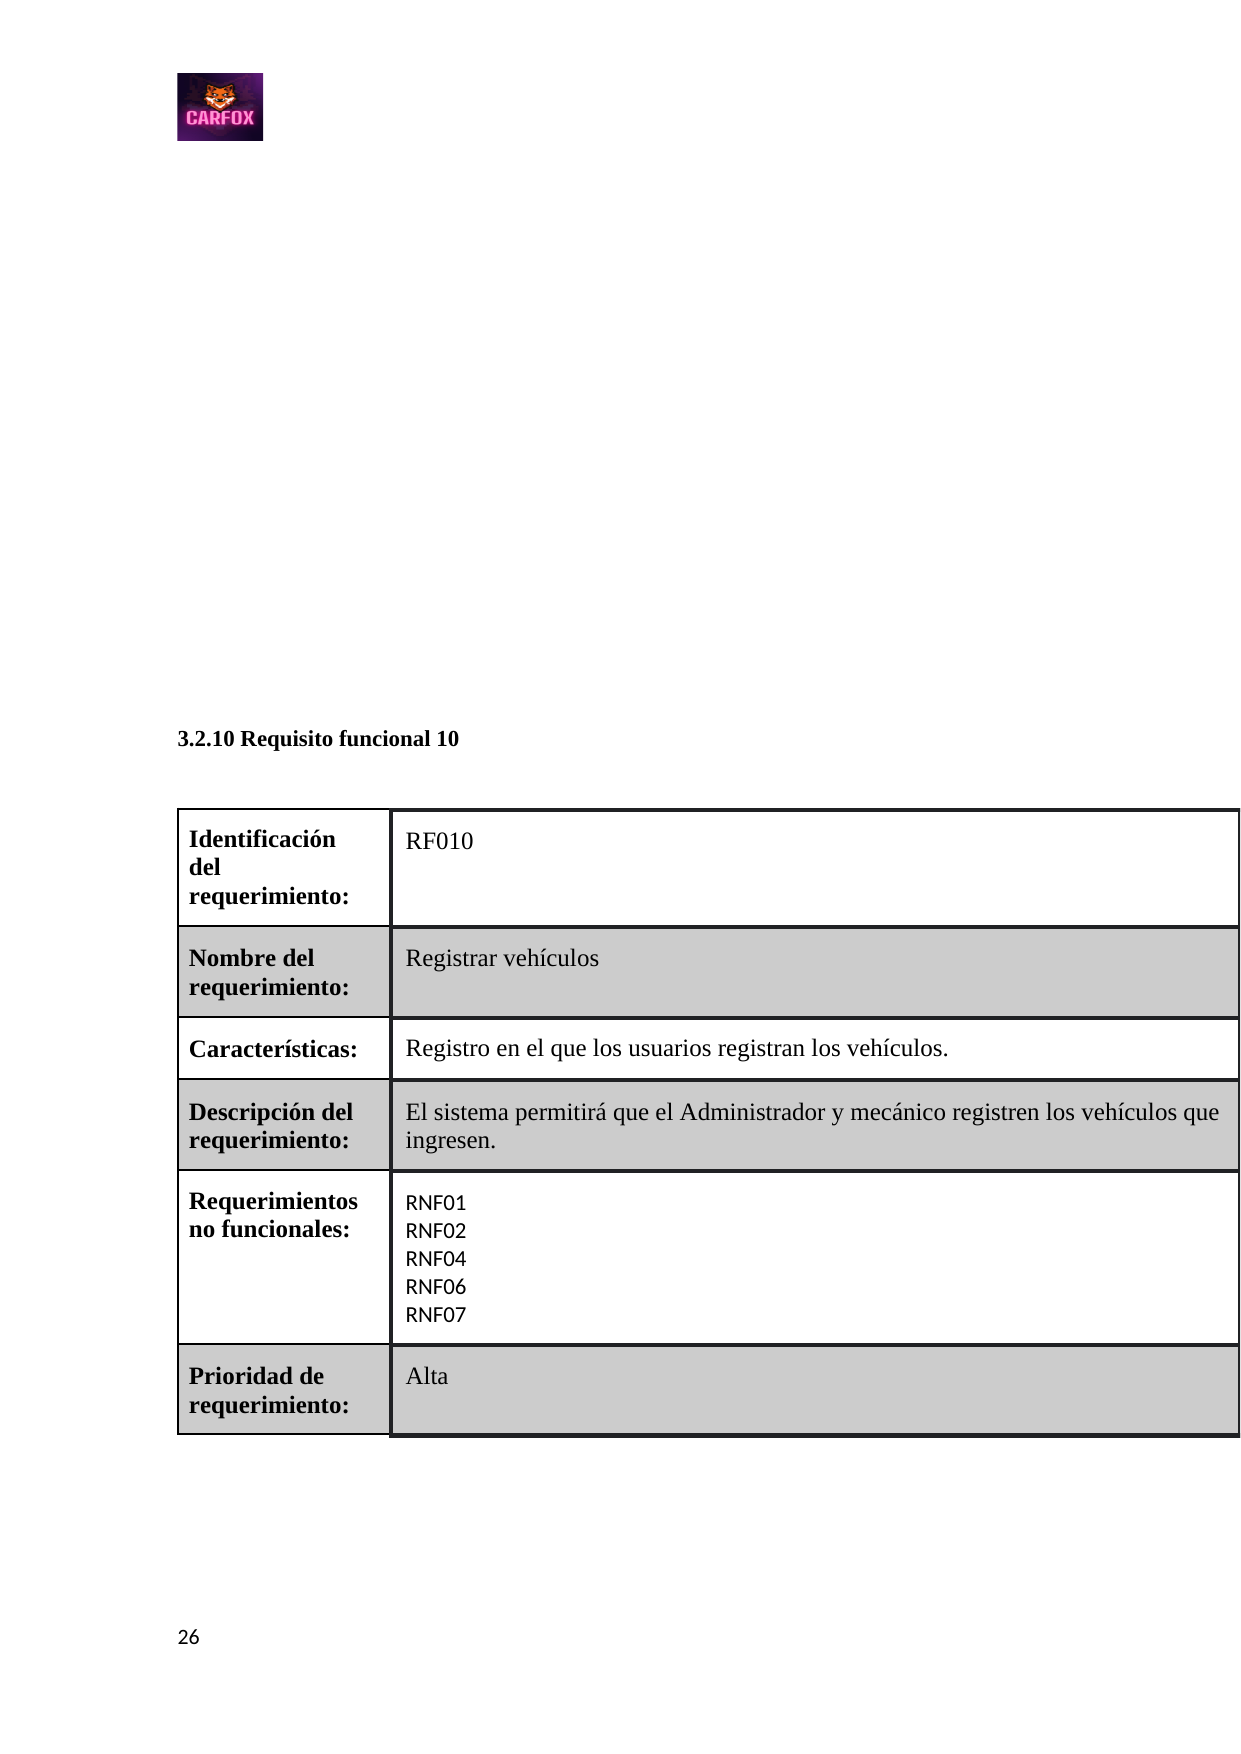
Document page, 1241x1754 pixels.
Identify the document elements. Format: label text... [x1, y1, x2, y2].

picture [177, 73, 264, 141]
table_cell Registrar vehículos [393, 929, 1238, 1016]
table_cell Alta [393, 1347, 1238, 1433]
table_header Identificación del requerimiento: [179, 810, 389, 925]
table_cell Nombre del requerimiento: [179, 927, 389, 1016]
table_cell Registro en el que los usuarios registran los vehículos. [393, 1020, 1238, 1078]
table_cell Características: [179, 1018, 389, 1078]
text 3.2.10 Requisito funcional 10 [177, 725, 1063, 751]
table_cell El sistema permitirá que el Administrador y mecánico registren los vehículos que ingresen. [393, 1082, 1238, 1169]
table_cell Requerimientos no funcionales: [179, 1171, 389, 1342]
table_cell Descripción del requerimiento: [179, 1080, 389, 1169]
table_cell Prioridad de requerimiento: [179, 1345, 389, 1433]
table_cell RNF01 RNF02 RNF04 RNF06 RNF07 [393, 1173, 1238, 1342]
table_header RF010 [393, 812, 1238, 925]
